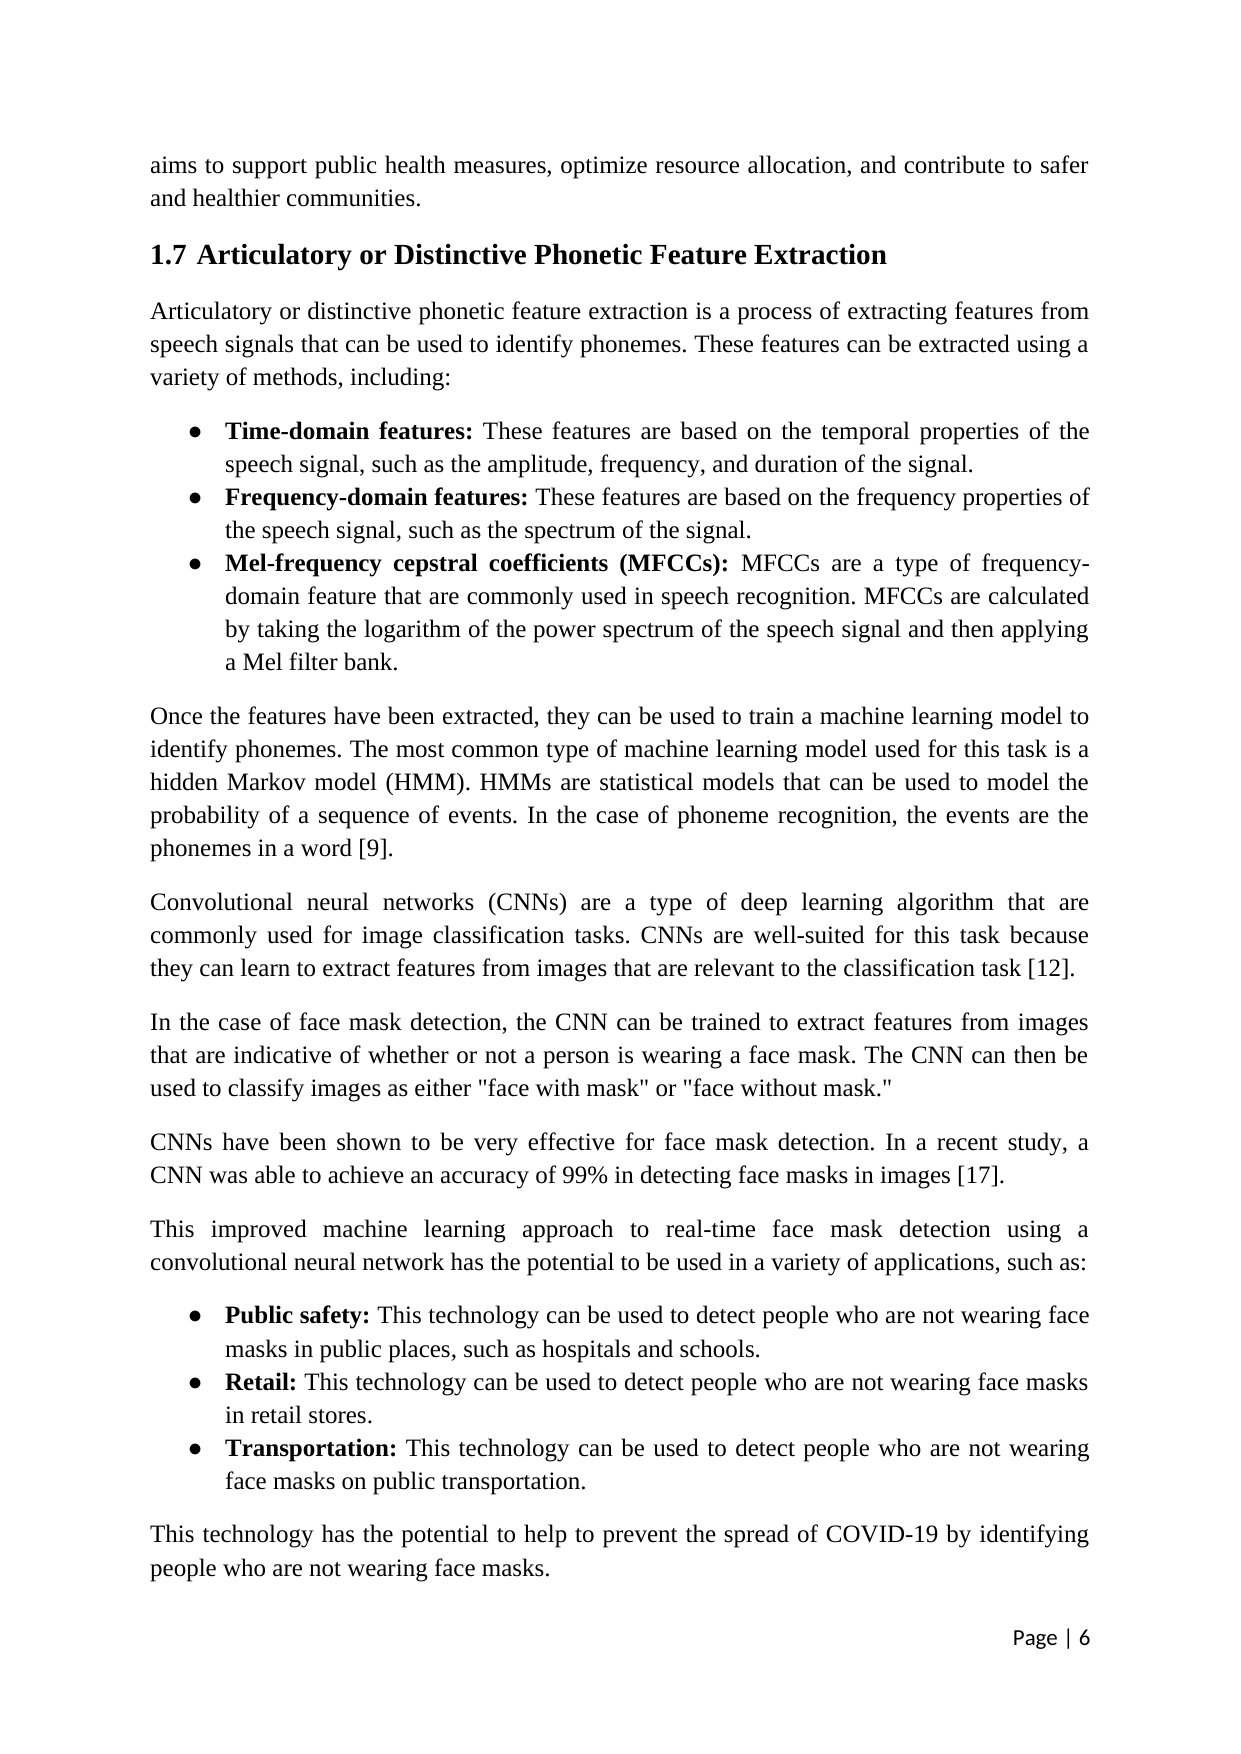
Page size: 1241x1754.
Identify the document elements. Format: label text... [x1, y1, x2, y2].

list Time-domain features: These features are based on the temporal properties of the speech signal, such as the amplitude, frequency, and duration of the signal. [187, 416, 1090, 478]
text Once the features have been extracted, they can be used to train a machine learning model to identify phonemes. The most common type of machine learning model used for this task is a hidden Markov model (HMM). HMMs are statistical models that can be used to model the probability of a sequence of events. In the case of phoneme recognition, the events are the phonemes in a word [9]. [150, 701, 1090, 862]
list Frequency-domain features: These features are based on the frequency properties of the speech signal, such as the spectrum of the signal. [187, 482, 1090, 544]
list Mel-frequency cepstral coefficients (MFCCs): MFCCs are a type of frequency-domain feature that are commonly used in speech recognition. MFCCs are calculated by taking the logarithm of the power spectrum of the speech signal and then applying a Mel filter bank. [187, 548, 1090, 676]
list Retail: This technology can be used to detect people who are not wearing face masks in retail stores. [187, 1367, 1090, 1428]
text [150, 150, 1090, 212]
text In the case of face mask detection, the CNN can be trained to extract features from images that are indicative of whether or not a person is wearing a face mask. The CNN can then be used to classify images as either "face with mask" or "face without mask." [150, 1007, 1090, 1102]
list Transportation: This technology can be used to detect people who are not wearing face masks on public transportation. [187, 1433, 1090, 1494]
list Public safety: This technology can be used to detect people who are not wearing face masks in public places, such as hospitals and schools. [187, 1301, 1090, 1362]
text Articulatory or distinctive phonetic feature extraction is a process of extracting features from speech signals that can be used to identify phonemes. These features can be extracted using a variety of methods, including: [150, 296, 1090, 391]
text This technology has the potential to help to prevent the spread of COVID-19 by identifying people who are not wearing face masks. [150, 1519, 1090, 1581]
text Convolutional neural networks (CNNs) are a type of deep learning algorithm that are commonly used for image classification tasks. CNNs are well-suited for this task because they can learn to extract features from images that are relevant to the classification task [12]. [150, 887, 1090, 982]
text This improved machine learning approach to real-time face mask detection using a convolutional neural network has the potential to be used in a variety of applications, such as: [150, 1214, 1090, 1276]
text CNNs have been shown to be very effective for face mask detection. In a recent study, a CNN was able to achieve an accuracy of 99% in detecting face masks in images [17]. [150, 1127, 1090, 1189]
list Articulatory or Distinctive Phonetic Feature Extraction [150, 237, 1090, 270]
